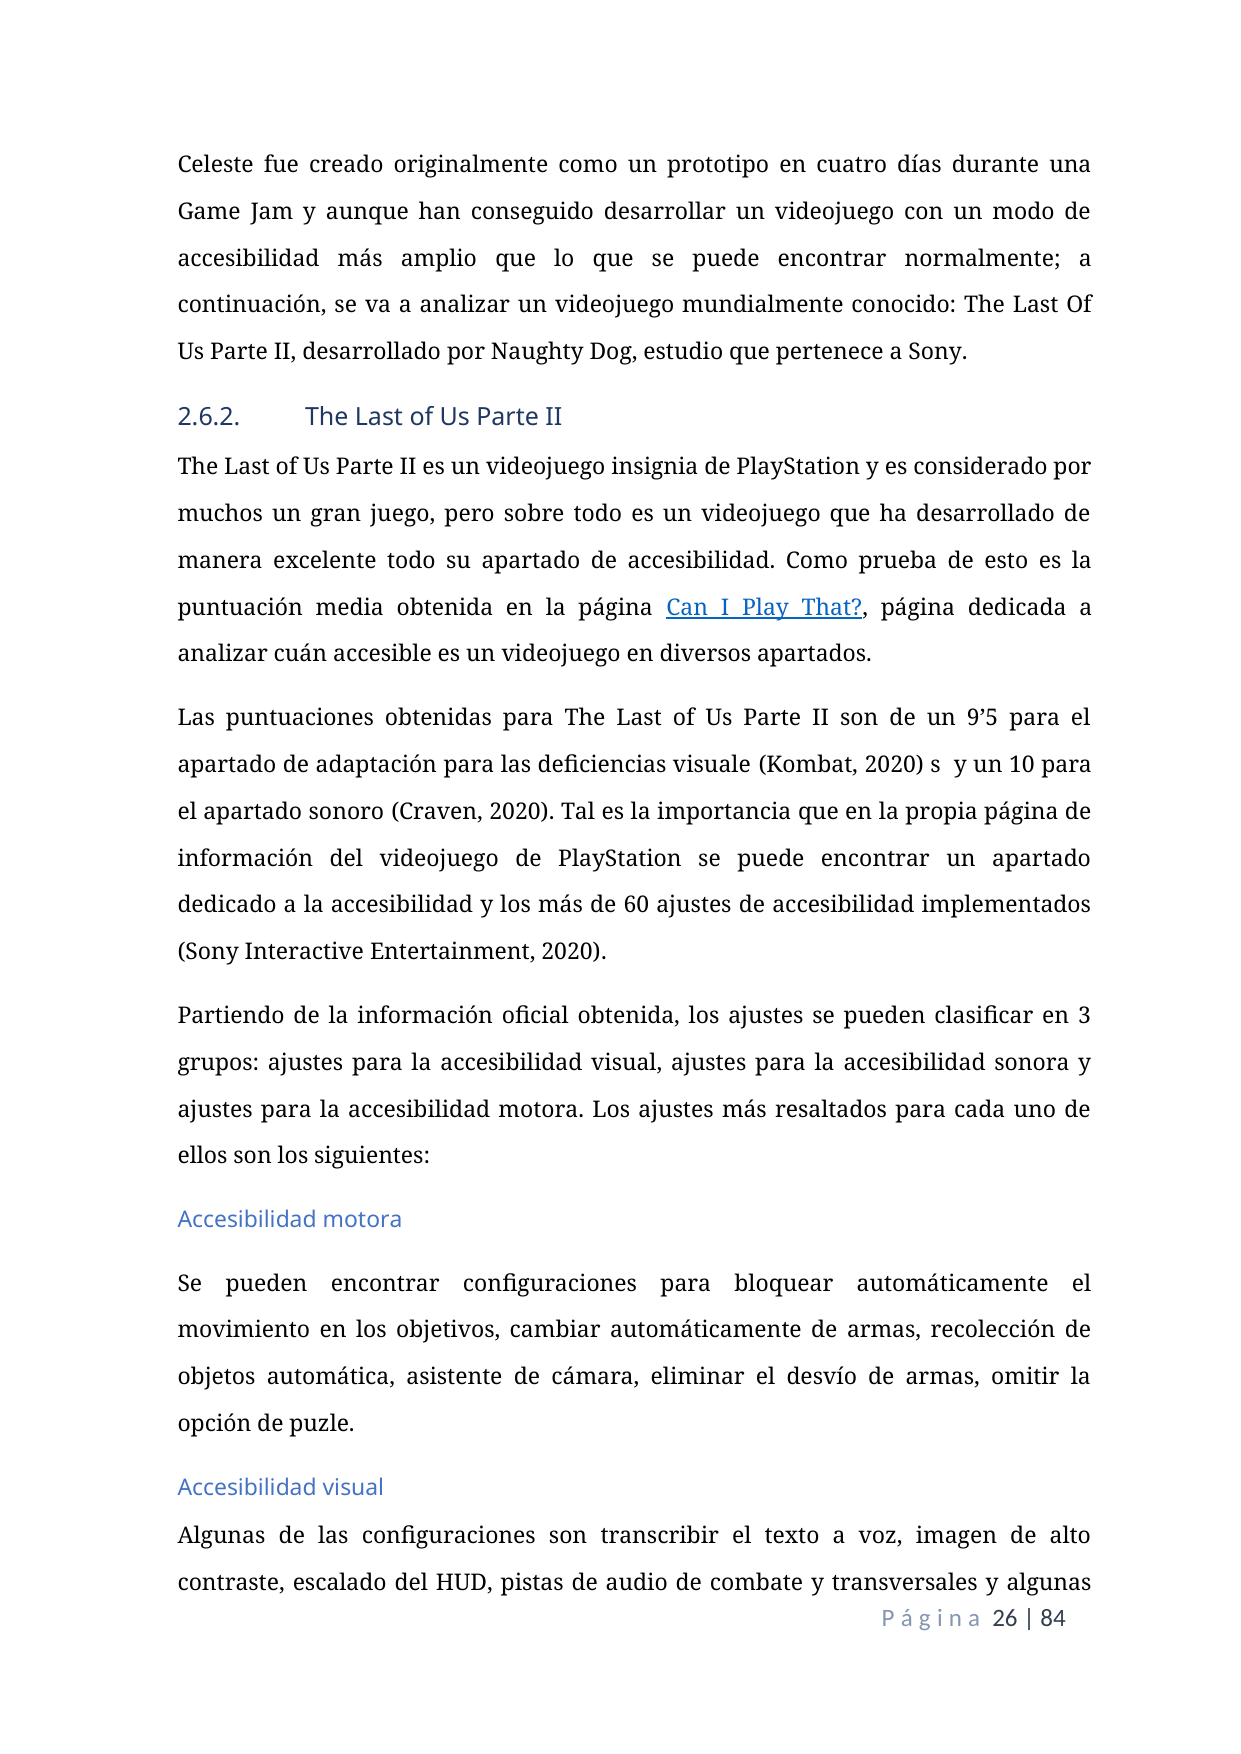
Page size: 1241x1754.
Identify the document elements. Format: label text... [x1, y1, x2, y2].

text Se pueden encontrar configuraciones para bloquear automáticamente el movimiento en los objetivos, cambiar automáticamente de armas, recolección de objetos automática, asistente de cámara, eliminar el desvío de armas, omitir la opción de puzle. [177, 1266, 1092, 1438]
text Celeste fue creado originalmente como un prototipo en cuatro días durante una Game Jam y aunque han conseguido desarrollar un videojuego con un modo de accesibilidad más amplio que lo que se puede encontrar normalmente; a continuación, se va a analizar un videojuego mundialmente conocido: The Last Of Us Parte II, desarrollado por Naughty Dog, estudio que pertenece a Sony. [177, 148, 1092, 366]
list The Last of Us Parte II [177, 399, 1092, 433]
text The Last of Us Parte II es un videojuego insignia de PlayStation y es considerado por muchos un gran juego, pero sobre todo es un videojuego que ha desarrollado de manera excelente todo su apartado de accesibilidad. Como prueba de esto es la puntuación media obtenida en la página Can I Play That?, página dedicada a analizar cuán accesible es un videojuego en diversos apartados. [177, 450, 1092, 668]
text Las puntuaciones obtenidas para The Last of Us Parte II son de un 9’5 para el apartado de adaptación para las deficiencias visuale s y un 10 para el apartado sonoro . Tal es la importancia que en la propia página de información del videojuego de PlayStation se puede encontrar un apartado dedicado a la accesibilidad y los más de 60 ajustes de accesibilidad implementados. [177, 701, 1092, 966]
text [177, 1518, 1092, 1597]
text Accesibilidad motora [177, 1203, 1092, 1234]
text Partiendo de la información oficial obtenida, los ajustes se pueden clasificar en 3 grupos: ajustes para la accesibilidad visual, ajustes para la accesibilidad sonora y ajustes para la accesibilidad motora. Los ajustes más resaltados para cada uno de ellos son los siguientes: [177, 999, 1092, 1171]
text Accesibilidad visual [177, 1471, 1092, 1502]
